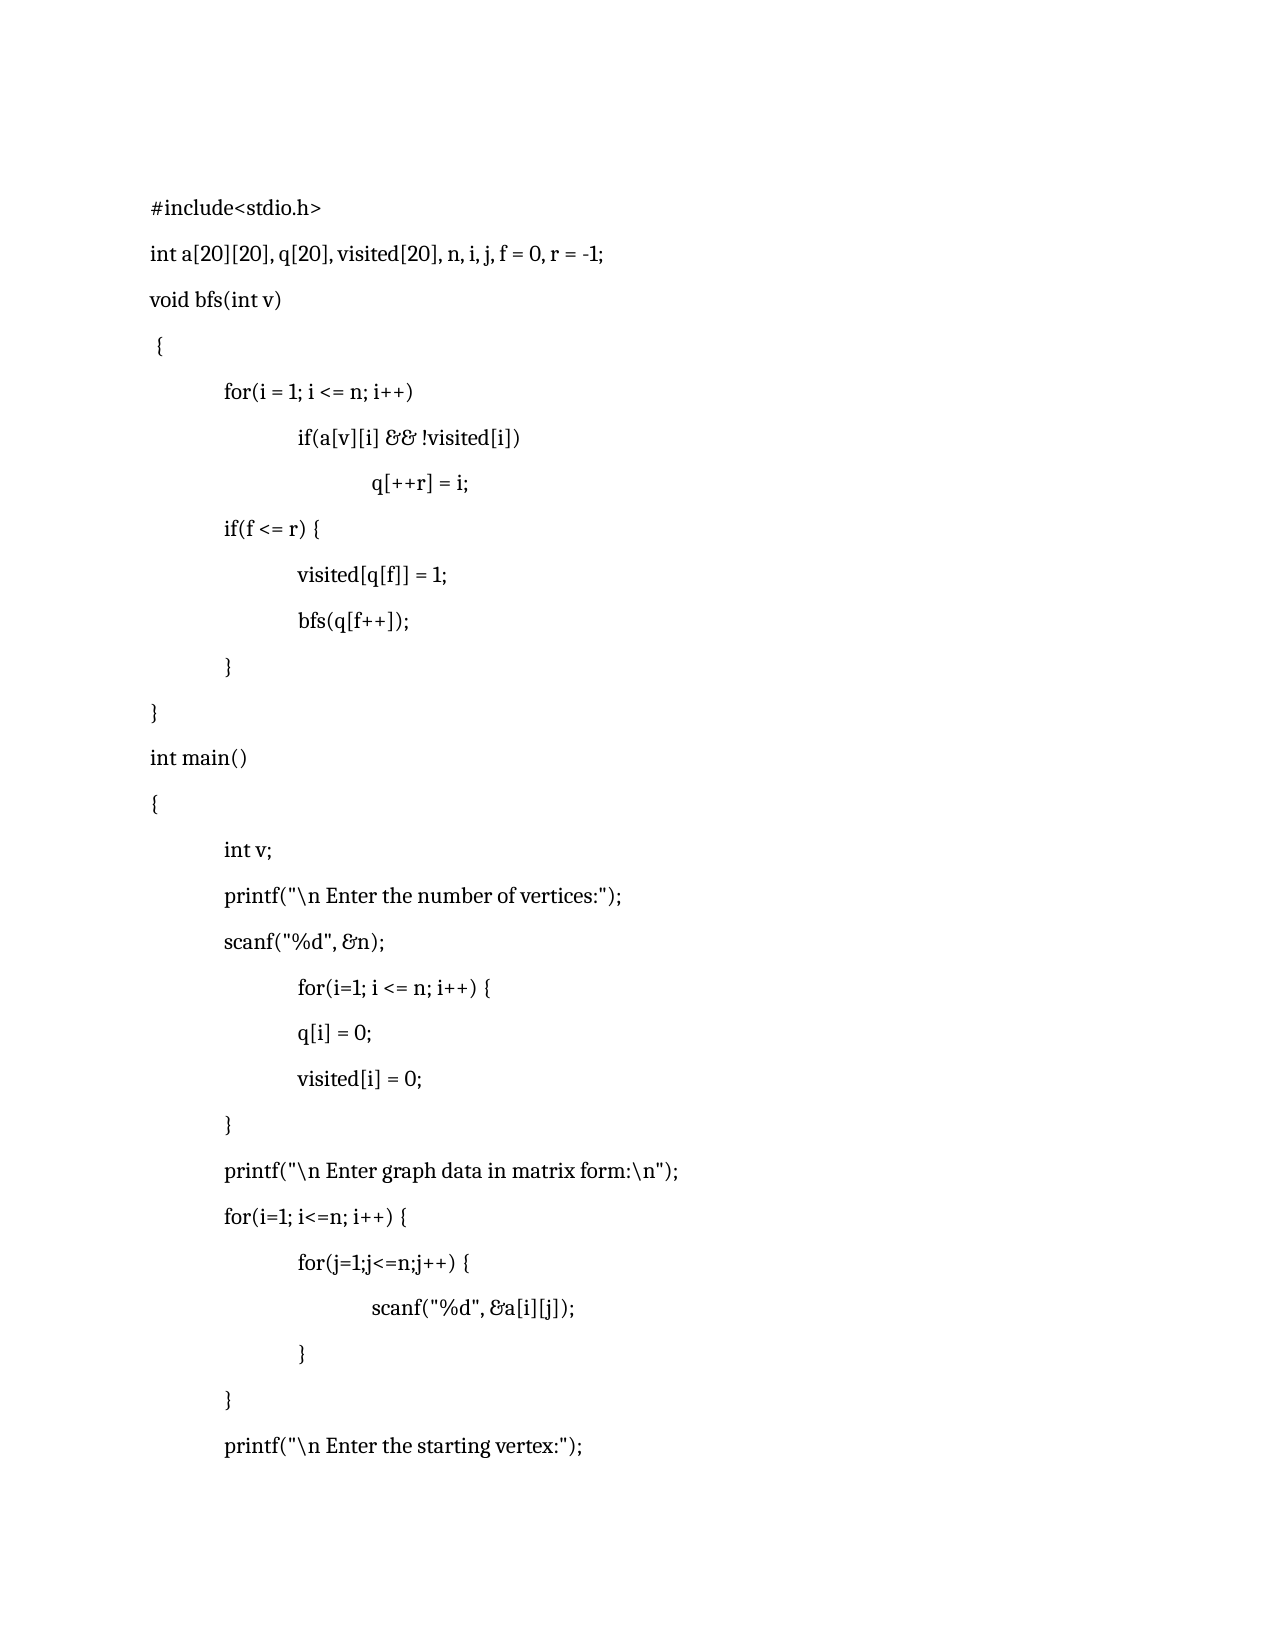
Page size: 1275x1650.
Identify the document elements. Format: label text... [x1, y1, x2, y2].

text int a[20][20], q[20], visited[20], n, i, j, f = 0, r = -1; [150, 242, 1125, 267]
text scanf("%d", &a[i][j]); [150, 1296, 1125, 1321]
text for(i=1; i <= n; i++) { [150, 975, 1125, 1000]
text visited[i] = 0; [150, 1067, 1125, 1092]
text int v; [150, 837, 1125, 862]
text } [150, 1387, 1125, 1412]
text q[++r] = i; [150, 471, 1125, 496]
text scanf("%d", &n); [150, 929, 1125, 954]
text printf("\n Enter the starting vertex:"); [150, 1433, 1125, 1458]
text bfs(q[f++]); [150, 608, 1125, 633]
text } [150, 654, 1125, 679]
text { [150, 792, 1125, 817]
text } [150, 1342, 1125, 1367]
text for(i=1; i<=n; i++) { [150, 1204, 1125, 1229]
text if(f <= r) { [150, 517, 1125, 542]
text q[i] = 0; [150, 1021, 1125, 1046]
text for(i = 1; i <= n; i++) [150, 379, 1125, 404]
text printf("\n Enter graph data in matrix form:\n"); [150, 1158, 1125, 1183]
text printf("\n Enter the number of vertices:"); [150, 883, 1125, 908]
text visited[q[f]] = 1; [150, 562, 1125, 587]
text { [150, 333, 1125, 358]
text void bfs(int v) [150, 287, 1125, 312]
text } [150, 1112, 1125, 1137]
text for(j=1;j<=n;j++) { [150, 1250, 1125, 1275]
text #include<stdio.h> [150, 196, 1125, 221]
text int main() [150, 746, 1125, 771]
text if(a[v][i] && !visited[i]) [150, 425, 1125, 450]
text } [150, 700, 1125, 725]
